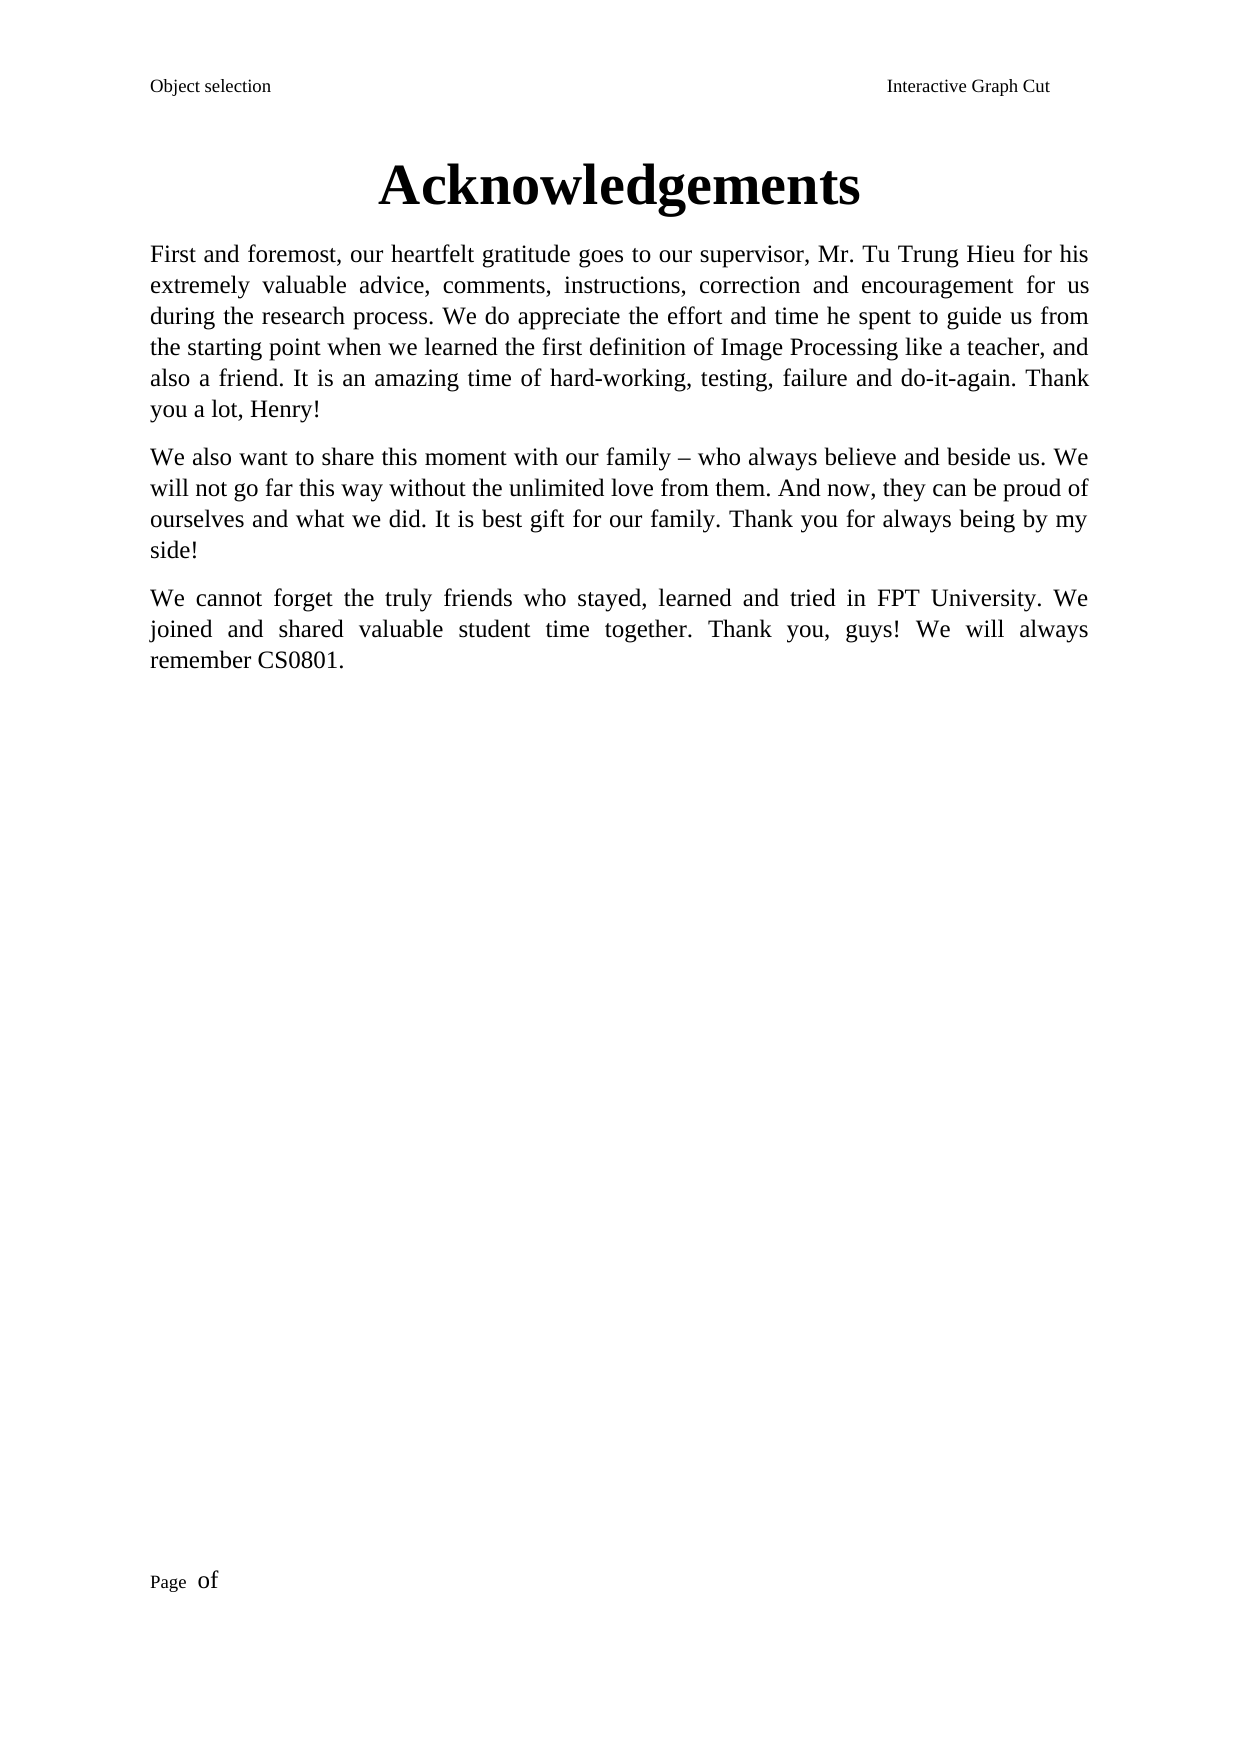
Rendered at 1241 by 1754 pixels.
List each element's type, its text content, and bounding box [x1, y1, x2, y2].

text First and foremost, our heartfelt gratitude goes to our supervisor, Mr. Tu Trung Hieu for his extremely valuable advice, comments, instructions, correction and encouragement for us during the research process. We do appreciate the effort and time he spent to guide us from the starting point when we learned the first definition of Image Processing like a teacher, and also a friend. It is an amazing time of hard-working, testing, failure and do-it-again. Thank you a lot, Henry! [150, 239, 1090, 423]
text We cannot forget the truly friends who stayed, learned and tried in FPT University. We joined and shared valuable student time together. Thank you, guys! We will always remember CS0801. [150, 583, 1090, 674]
text Acknowledgements [150, 150, 1090, 217]
text We also want to share this moment with our family – who always believe and beside us. We will not go far this way without the unlimited love from them. And now, they can be proud of ourselves and what we did. It is best gift for our family. Thank you for always being by my side! [150, 442, 1090, 564]
